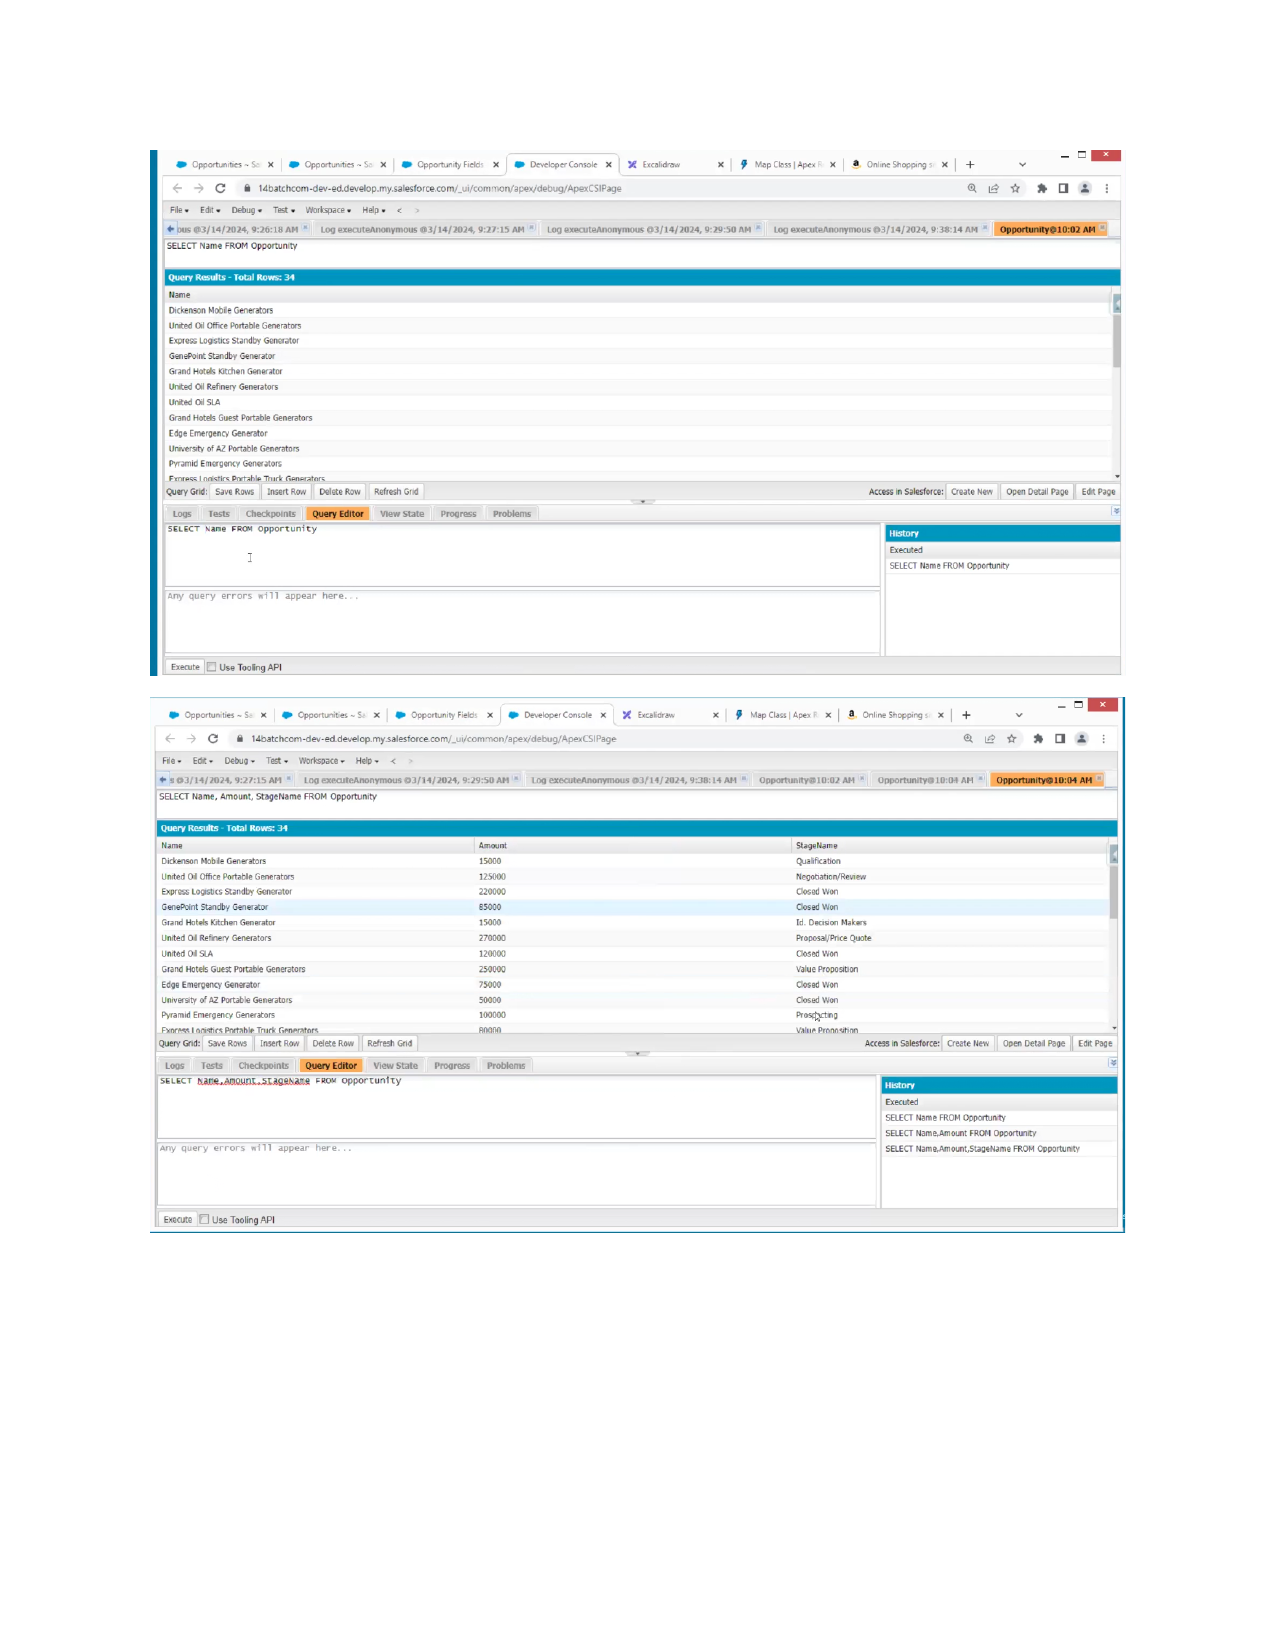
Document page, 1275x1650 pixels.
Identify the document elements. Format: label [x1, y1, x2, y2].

picture [158, 150, 1125, 676]
picture [150, 697, 1125, 1233]
